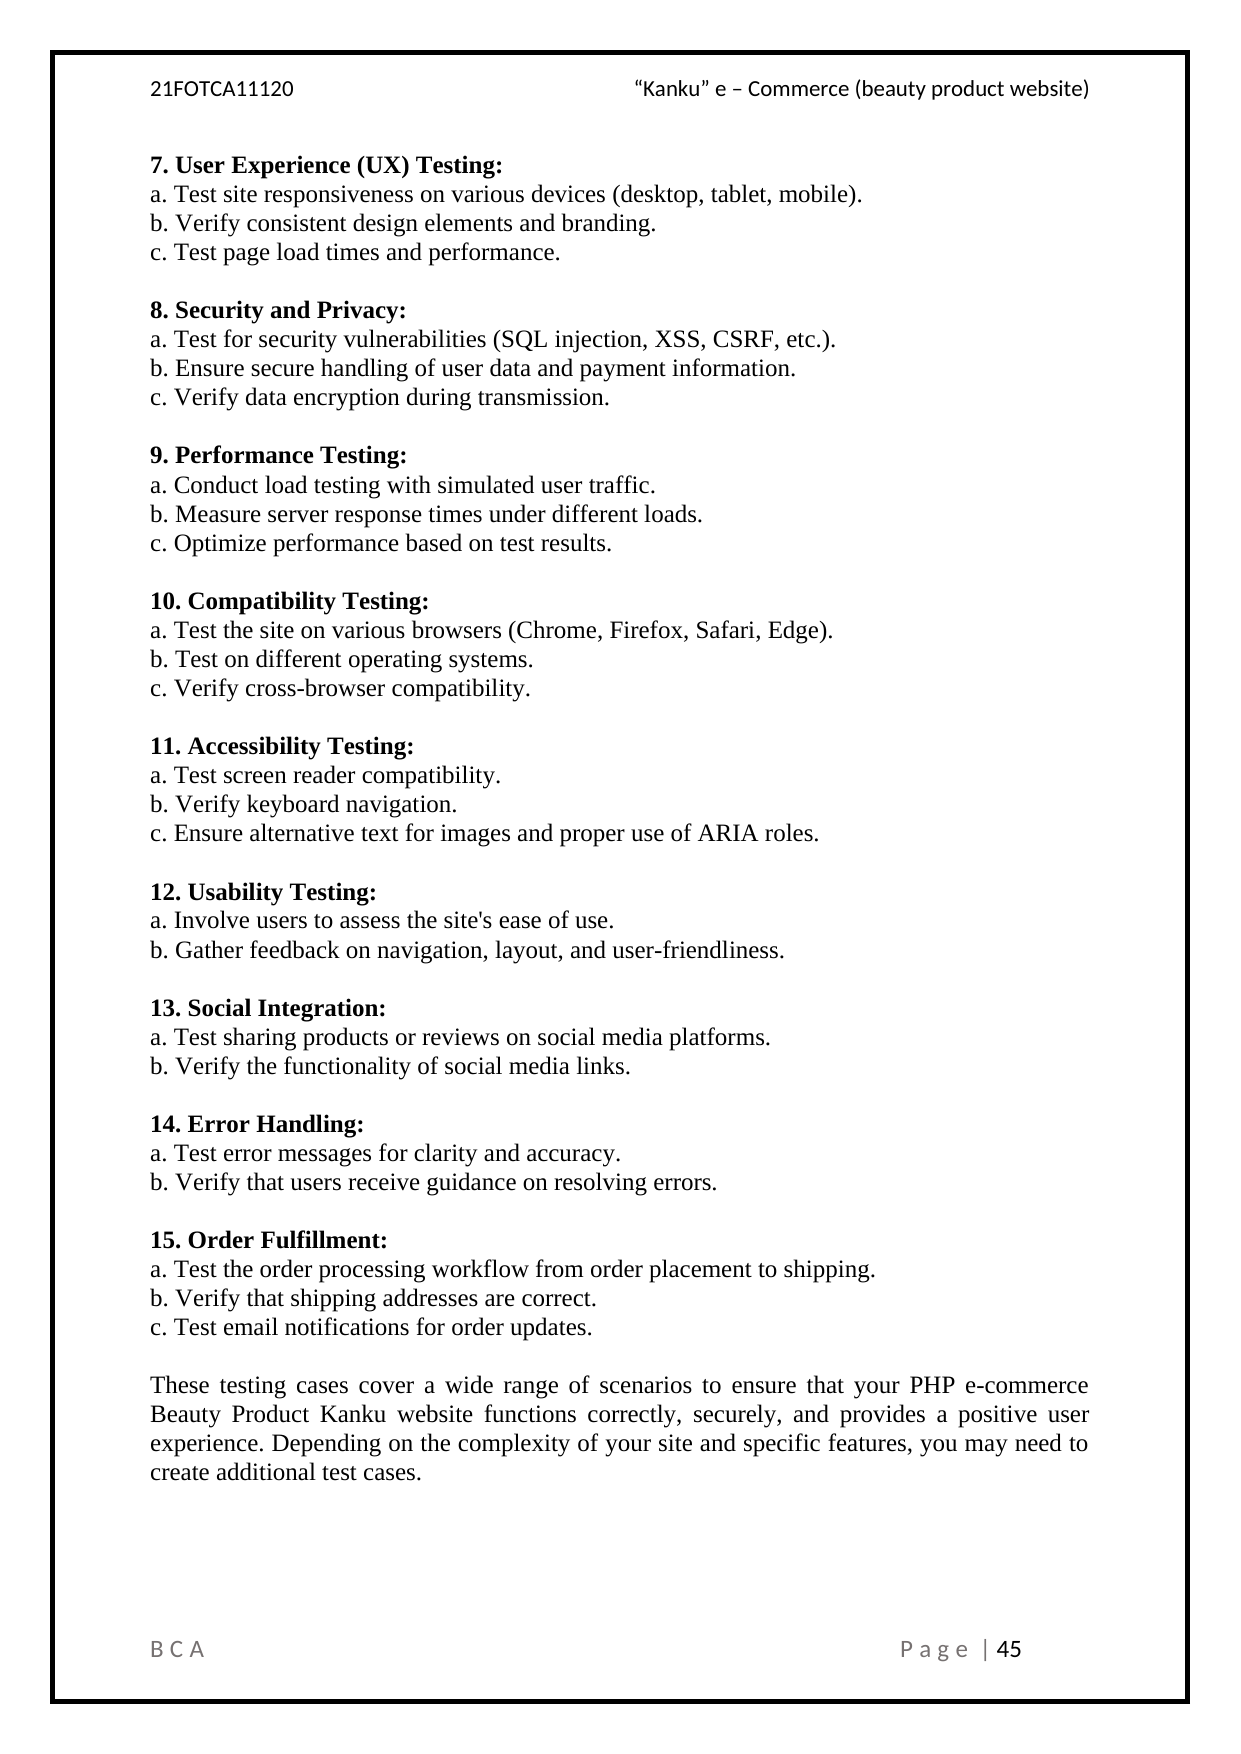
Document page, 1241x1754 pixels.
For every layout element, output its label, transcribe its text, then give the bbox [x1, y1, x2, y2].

text b. Verify consistent design elements and branding. [150, 208, 1090, 237]
text b. Verify that users receive guidance on resolving errors. [150, 1167, 1090, 1196]
text 14. Error Handling: [150, 1109, 1090, 1138]
text b. Test on different operating systems. [150, 644, 1090, 673]
text c. Ensure alternative text for images and proper use of ARIA roles. [150, 818, 1090, 847]
text a. Test the site on various browsers (Chrome, Firefox, Safari, Edge). [150, 615, 1090, 644]
text These testing cases cover a wide range of scenarios to ensure that your PHP e-commerce Beauty Product Kanku website functions correctly, securely, and provides a positive user experience. Depending on the complexity of your site and specific features, you may need to create additional test cases. [150, 1371, 1090, 1486]
text c. Verify data encryption during transmission. [150, 382, 1090, 411]
text b. Verify the functionality of social media links. [150, 1051, 1090, 1080]
text 13. Social Integration: [150, 993, 1090, 1022]
text b. Verify keyboard navigation. [150, 789, 1090, 818]
text a. Test the order processing workflow from order placement to shipping. [150, 1254, 1090, 1283]
text a. Test screen reader compatibility. [150, 760, 1090, 789]
text b. Ensure secure handling of user data and payment information. [150, 353, 1090, 382]
text a. Involve users to assess the site's ease of use. [150, 906, 1090, 934]
text 10. Compatibility Testing: [150, 586, 1090, 615]
text 7. User Experience (UX) Testing: [150, 150, 1090, 179]
text b. Verify that shipping addresses are correct. [150, 1283, 1090, 1312]
text 8. Security and Privacy: [150, 295, 1090, 324]
text c. Optimize performance based on test results. [150, 528, 1090, 557]
text c. Test email notifications for order updates. [150, 1312, 1090, 1341]
text 12. Usability Testing: [150, 877, 1090, 905]
text c. Verify cross-browser compatibility. [150, 673, 1090, 702]
text 9. Performance Testing: [150, 441, 1090, 469]
text b. Gather feedback on navigation, layout, and user-friendliness. [150, 935, 1090, 963]
text a. Test for security vulnerabilities (SQL injection, XSS, CSRF, etc.). [150, 324, 1090, 353]
text a. Test sharing products or reviews on social media platforms. [150, 1022, 1090, 1051]
text a. Test error messages for clarity and accuracy. [150, 1138, 1090, 1167]
text a. Conduct load testing with simulated user traffic. [150, 470, 1090, 498]
text c. Test page load times and performance. [150, 237, 1090, 266]
text 11. Accessibility Testing: [150, 731, 1090, 760]
text b. Measure server response times under different loads. [150, 499, 1090, 527]
text 15. Order Fulfillment: [150, 1225, 1090, 1254]
text a. Test site responsiveness on various devices (desktop, tablet, mobile). [150, 179, 1090, 208]
